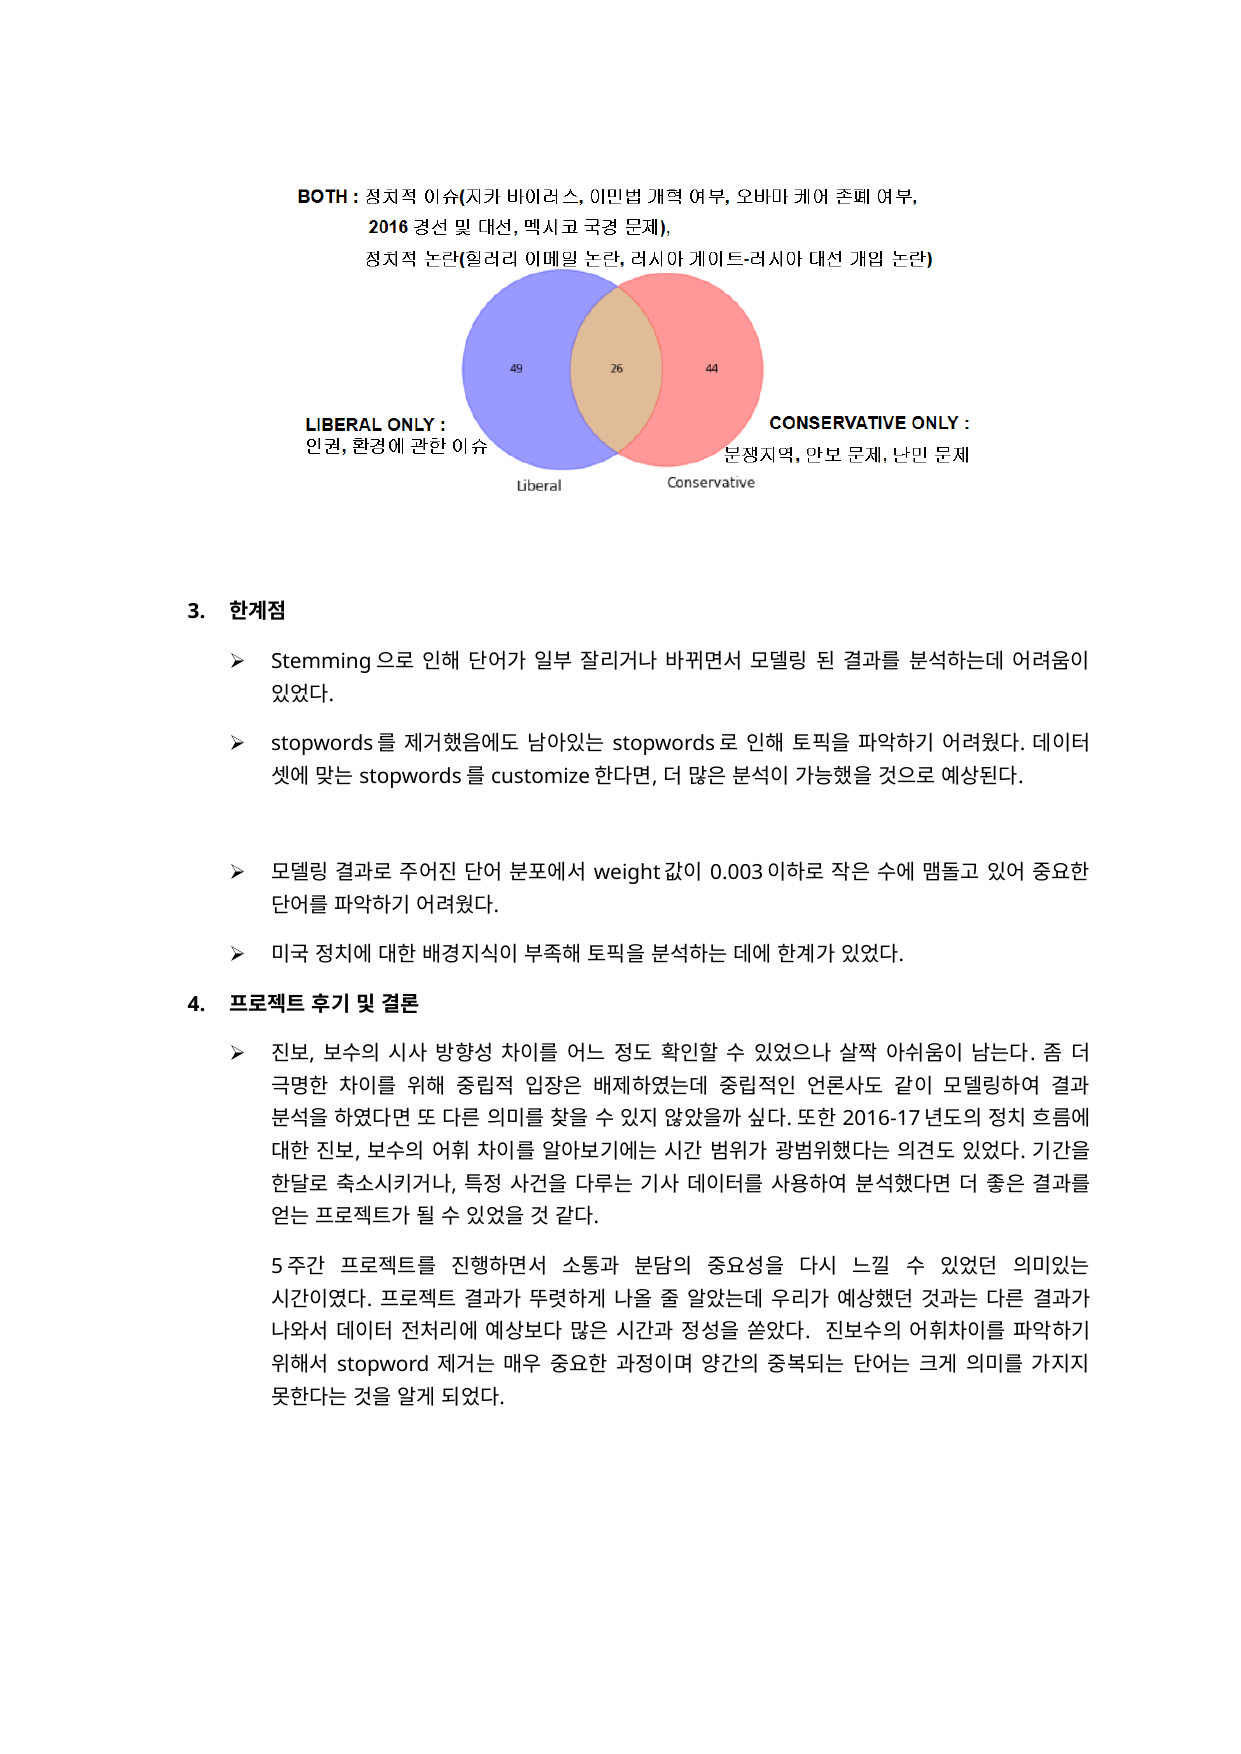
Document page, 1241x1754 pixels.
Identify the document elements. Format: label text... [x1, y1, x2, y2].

list Stemming으로 인해 단어가 일부 잘리거나 바뀌면서 모델링 된 결과를 분석하는데 어려움이 있었다. [229, 644, 1090, 707]
list stopwords를 제거했음에도 남아있는 stopwords로 인해 토픽을 파악하기 어려웠다. 데이터 셋에 맞는 stopwords를 customize한다면, 더 많은 분석이 가능했을 것으로 예상된다. [229, 726, 1090, 789]
list 프로젝트 후기 및 결론 [187, 987, 1090, 1017]
list 진보, 보수의 시사 방향성 차이를 어느 정도 확인할 수 있었으나 살짝 아쉬움이 남는다. 좀 더 극명한 차이를 위해 중립적 입장은 배제하였는데 중립적인 언론사도 같이 모델링하여 결과 분석을 하였다면 또 다른 의미를 찾을 수 있지 않았을까 싶다. 또한 2016-17년도의 정치 흐름에 대한 진보, 보수의 어휘 차이를 알아보기에는 시간 범위가 광범위했다는 의견도 있었다. 기간을 한달로 축소시키거나, 특정 사건을 다루는 기사 데이터를 사용하여 분석했다면 더 좋은 결과를 얻는 프로젝트가 될 수 있었을 것 같다. [229, 1036, 1090, 1230]
list 한계점 [187, 595, 1090, 625]
list 5주간 프로젝트를 진행하면서 소통과 분담의 중요성을 다시 느낄 수 있었던 의미있는 시간이였다. 프로젝트 결과가 뚜렷하게 나올 줄 알았는데 우리가 예상했던 것과는 다른 결과가 나와서 데이터 전처리에 예상보다 많은 시간과 정성을 쏟았다. 진보수의 어휘차이를 파악하기 위해서 stopword 제거는 매우 중요한 과정이며 양간의 중복되는 단어는 크게 의미를 가지지 못한다는 것을 알게 되었다. [271, 1249, 1090, 1410]
list 미국 정치에 대한 배경지식이 부족해 토픽을 분석하는 데에 한계가 있었다. [229, 938, 1090, 968]
picture [275, 177, 1003, 529]
list 모델링 결과로 주어진 단어 분포에서 weight값이 0.003이하로 작은 수에 맴돌고 있어 중요한 단어를 파악하기 어려웠다. [229, 856, 1090, 918]
